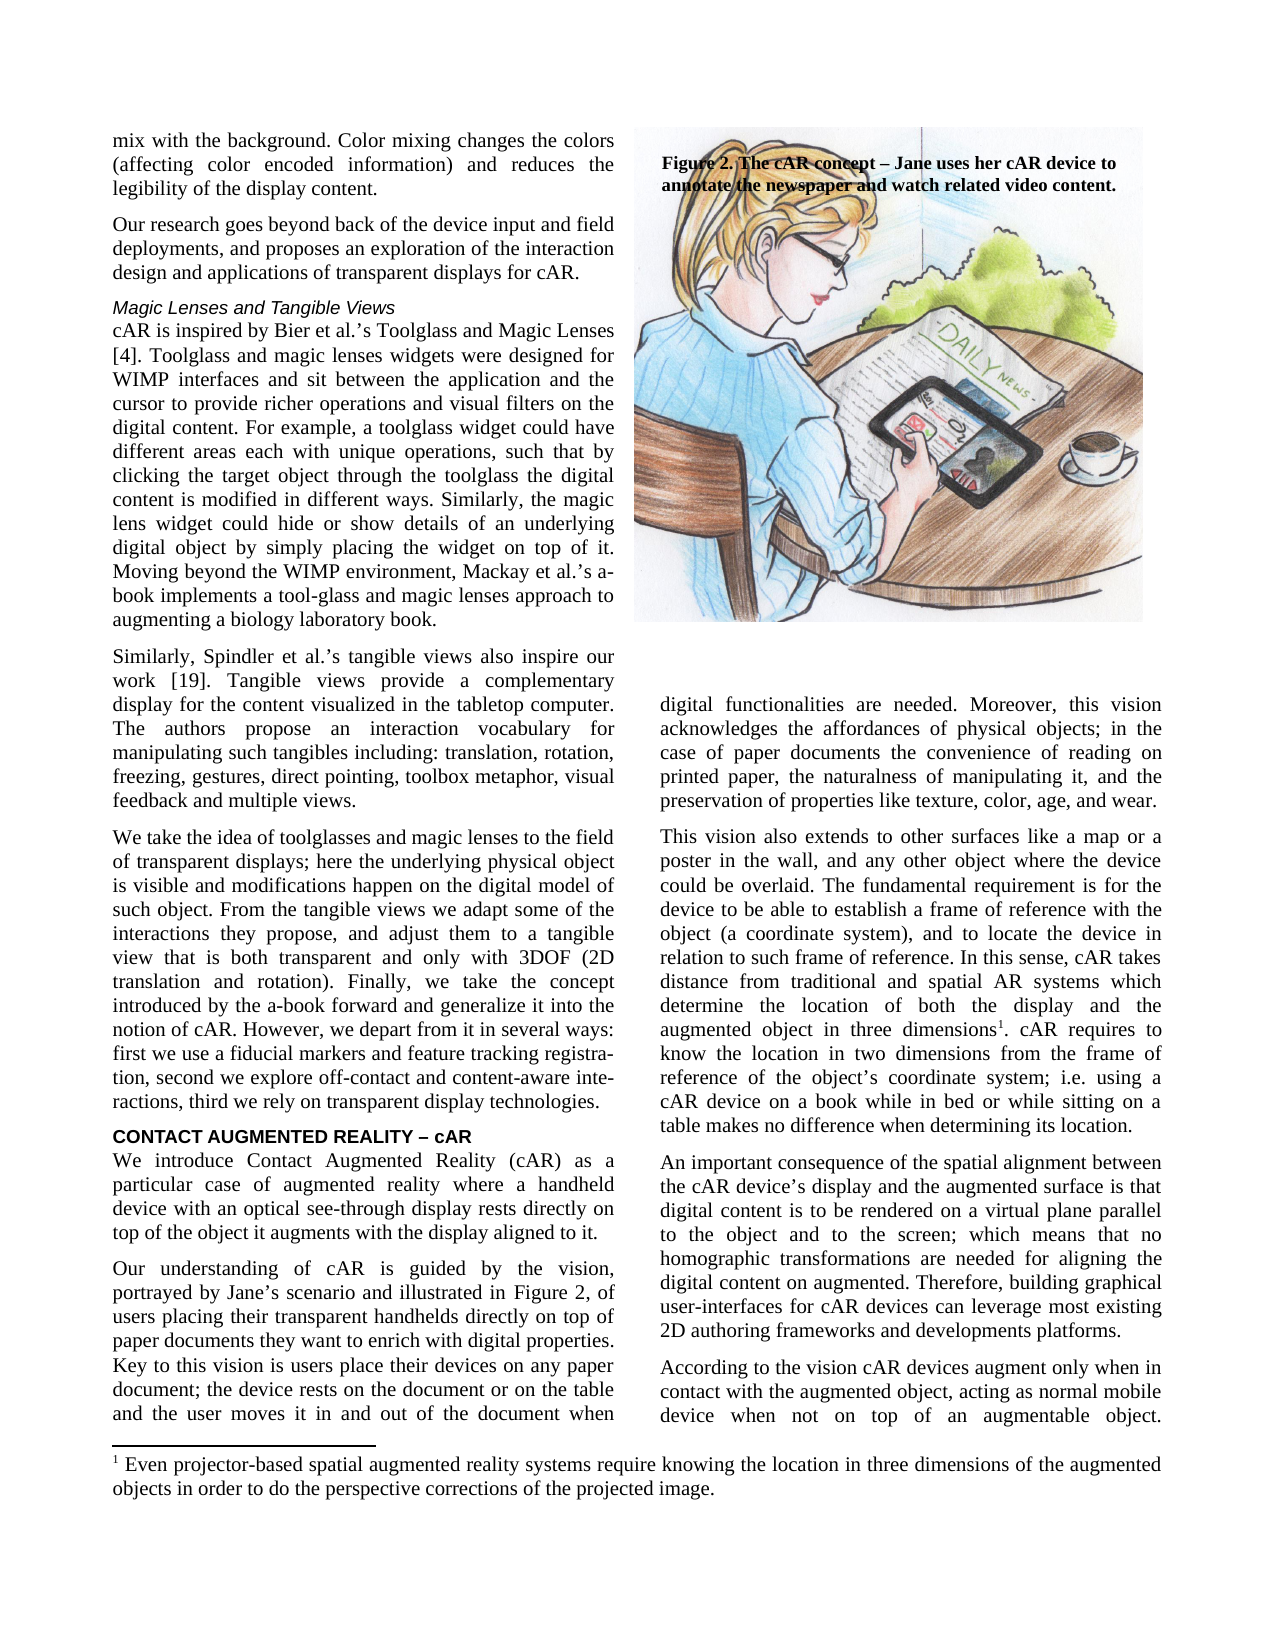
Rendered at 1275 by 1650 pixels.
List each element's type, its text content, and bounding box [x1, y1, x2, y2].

subtitle Contact Augmented Reality – cAR [112, 1126, 615, 1147]
text Our understanding of cAR is guided by the vision, portrayed by Jane’s scenario and illustrated in Figure 2, of users placing their transparent handhelds directly on top of paper documents they want to enrich with digital properties. Key to this vision is users place their devices on any paper document; the device rests on the document or on the table and the user moves it in and out of the document when digital functionalities are needed. Moreover, this vision acknowledges the affordances of physical objects; in the case of paper documents the convenience of reading on printed paper, the naturalness of manipulating it, and the preservation of properties like texture, color, age, and wear. [112, 1256, 615, 1425]
text cAR is inspired by Bier et al.’s Toolglass and Magic Lenses [4]. Toolglass and magic lenses widgets were designed for WIMP interfaces and sit between the application and the cursor to provide richer operations and visual filters on the digital content. For example, a toolglass widget could have different areas each with unique operations, such that by clicking the target object through the toolglass the digital content is modified in different ways. Similarly, the magic lens widget could hide or show details of an underlying digital object by simply placing the widget on top of it. Moving beyond the WIMP environment, Mackay et al.’s a-book implements a tool-glass and magic lenses approach to augmenting a biology laboratory book. [112, 318, 615, 631]
text We take the idea of toolglasses and magic lenses to the field of transparent displays; here the underlying physical object is visible and modifications happen on the digital model of such object. From the tangible views we adapt some of the interactions they propose, and adjust them to a tangible view that is both transparent and only with 3DOF (2D translation and rotation). Finally, we take the concept introduced by the a-book forward and generalize it into the notion of cAR. However, we depart from it in several ways: first we use a fiducial markers and feature tracking registra-tion, second we explore off-contact and content-aware inte-ractions, third we rely on transparent display technologies. [112, 825, 615, 1113]
subtitle Magic Lenses and Tangible Views [112, 297, 615, 318]
picture [634, 127, 1143, 622]
text Similarly, Spindler et al.’s tangible views also inspire our work [19]. Tangible views provide a complementary display for the content visualized in the tabletop computer. The authors propose an interaction vocabulary for manipulating such tangibles including: translation, rotation, freezing, gestures, direct pointing, toolbox metaphor, visual feedback and multiple views. [112, 644, 615, 812]
text An important consequence of the spatial alignment between the cAR device’s display and the augmented surface is that digital content is to be rendered on a virtual plane parallel to the object and to the screen; which means that no homographic transformations are needed for aligning the digital content on augmented. Therefore, building graphical user-interfaces for cAR devices can leverage most existing 2D authoring frameworks and developments platforms. [660, 1150, 1162, 1342]
text This vision also extends to other surfaces like a map or a poster in the wall, and any other object where the device could be overlaid. The fundamental requirement is for the device to be able to establish a frame of reference with the object (a coordinate system), and to locate the device in relation to such frame of reference. In this sense, cAR takes distance from traditional and spatial AR systems which determine the location of both the display and the augmented object in three dimensions. cAR requires to know the location in two dimensions from the frame of reference of the object’s coordinate system; i.e. using a cAR device on a book while in bed or while sitting on a table makes no difference when determining its location. [660, 824, 1162, 1137]
text Our research goes beyond back of the device input and field deployments, and proposes an exploration of the interaction design and applications of transparent displays for cAR. [112, 212, 615, 284]
text We introduce Contact Augmented Reality (cAR) as a particular case of augmented reality where a handheld device with an optical see-through display rests directly on top of the object it augments with the display aligned to it. [112, 1147, 615, 1244]
